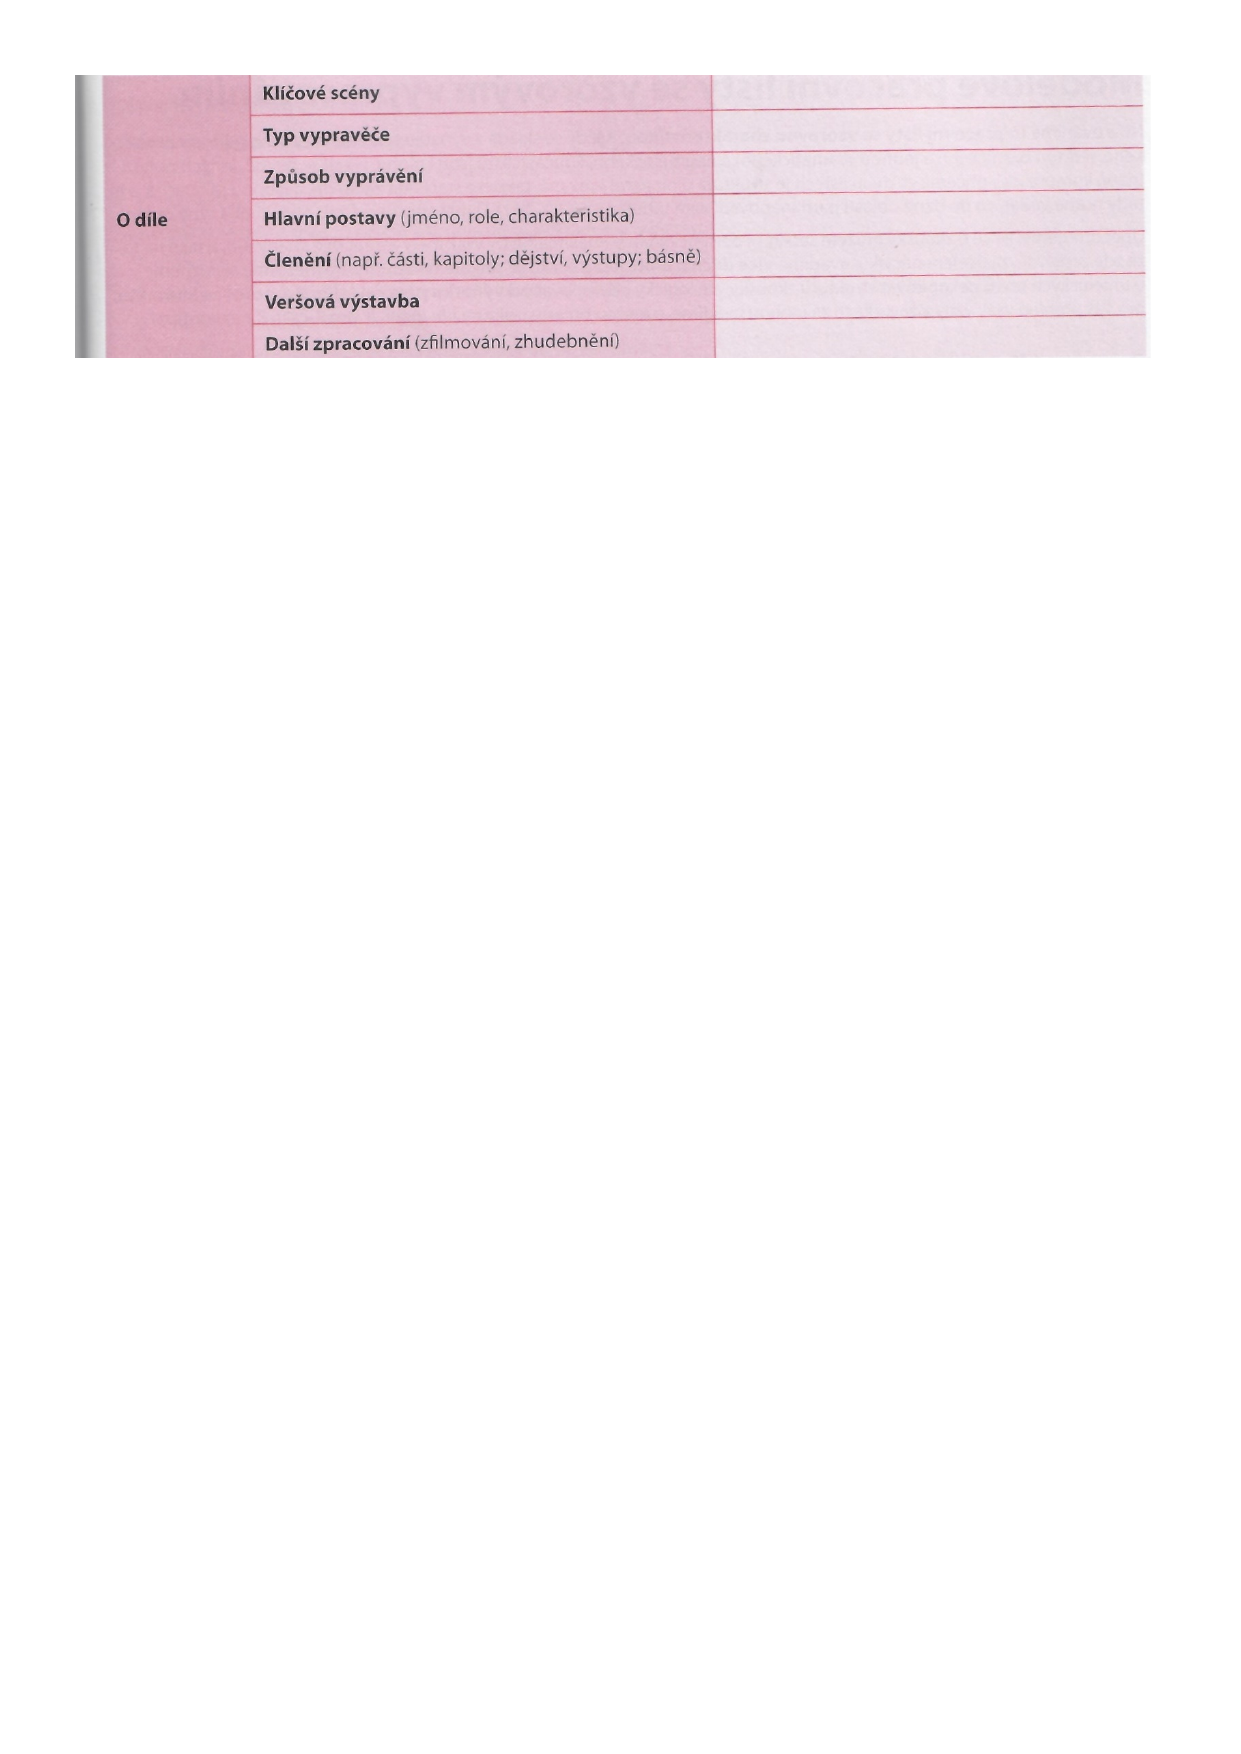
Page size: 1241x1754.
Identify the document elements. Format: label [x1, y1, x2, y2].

picture [75, 75, 1151, 358]
